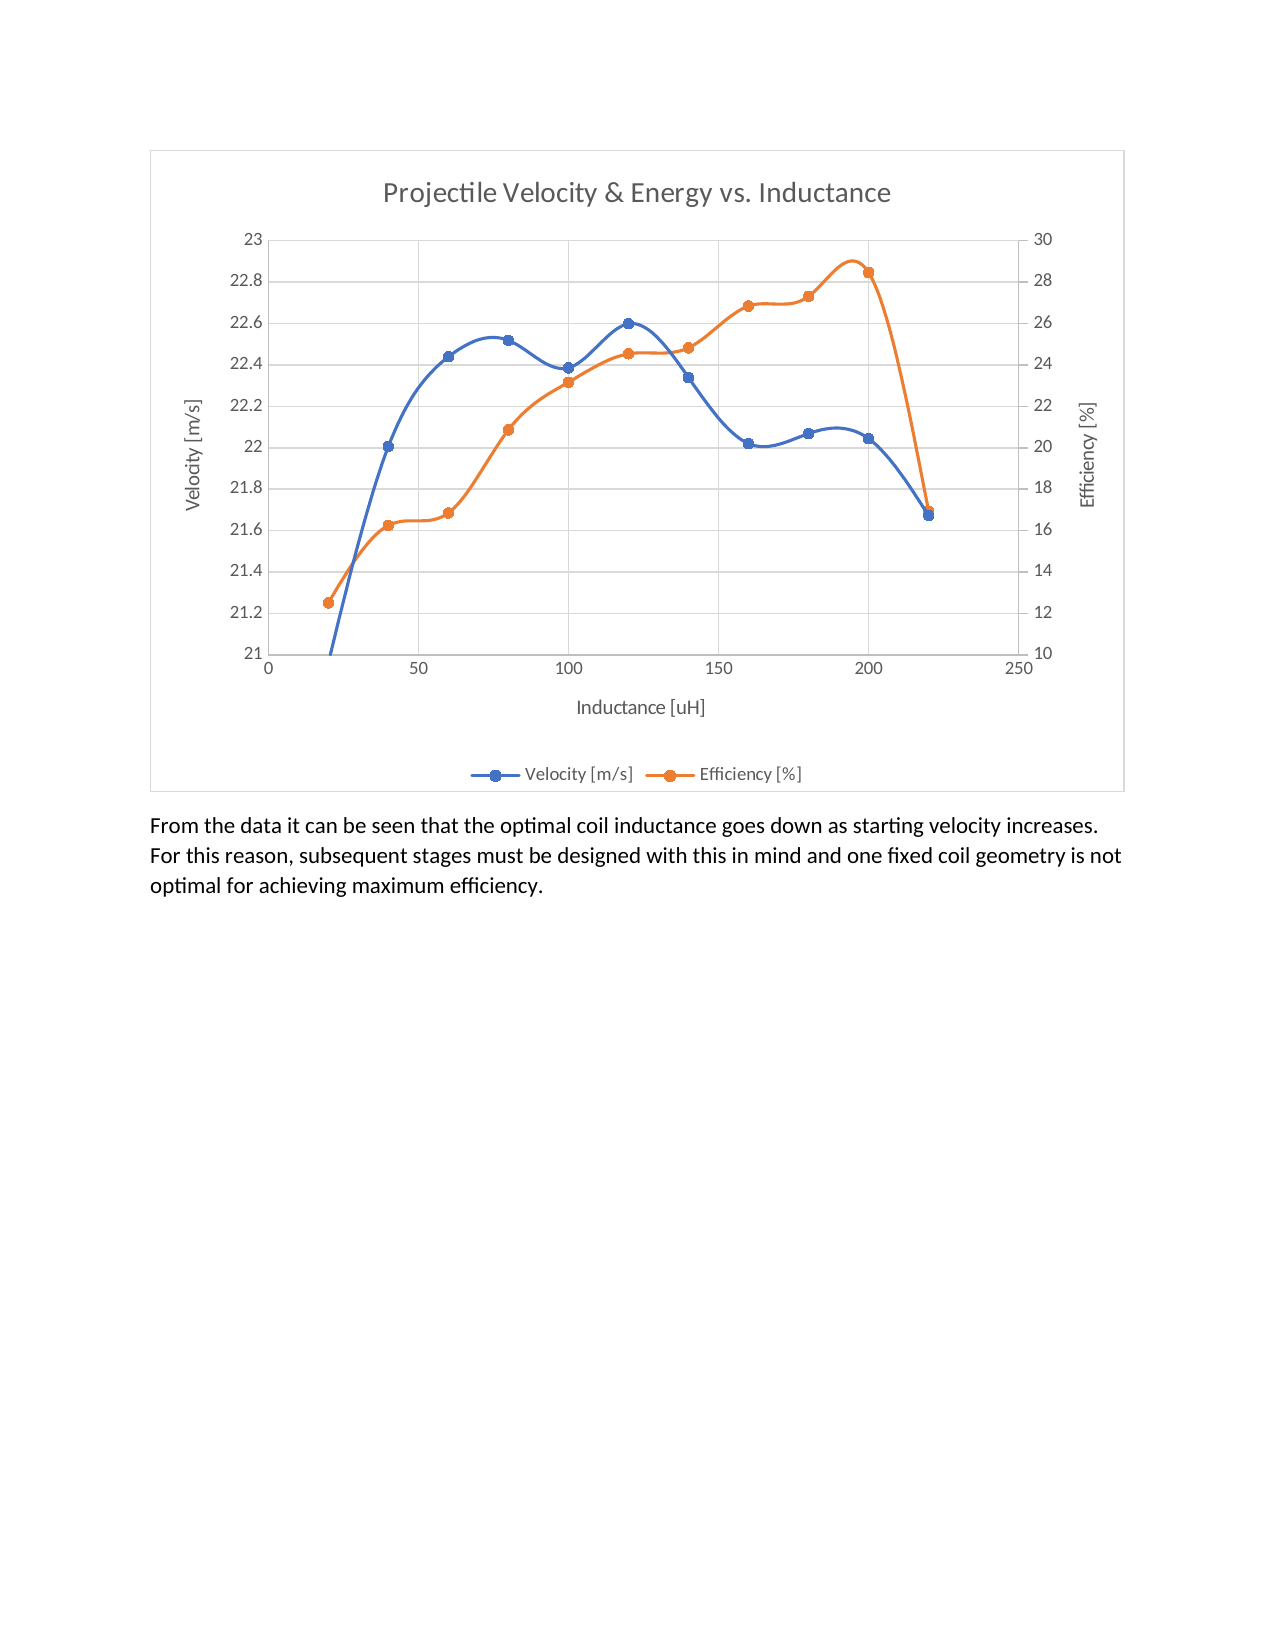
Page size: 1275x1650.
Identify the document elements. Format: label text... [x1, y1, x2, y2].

text From the data it can be seen that the optimal coil inductance goes down as starting velocity increases. For this reason, subsequent stages must be designed with this in mind and one fixed coil geometry is not optimal for achieving maximum efficiency. [150, 811, 1125, 899]
